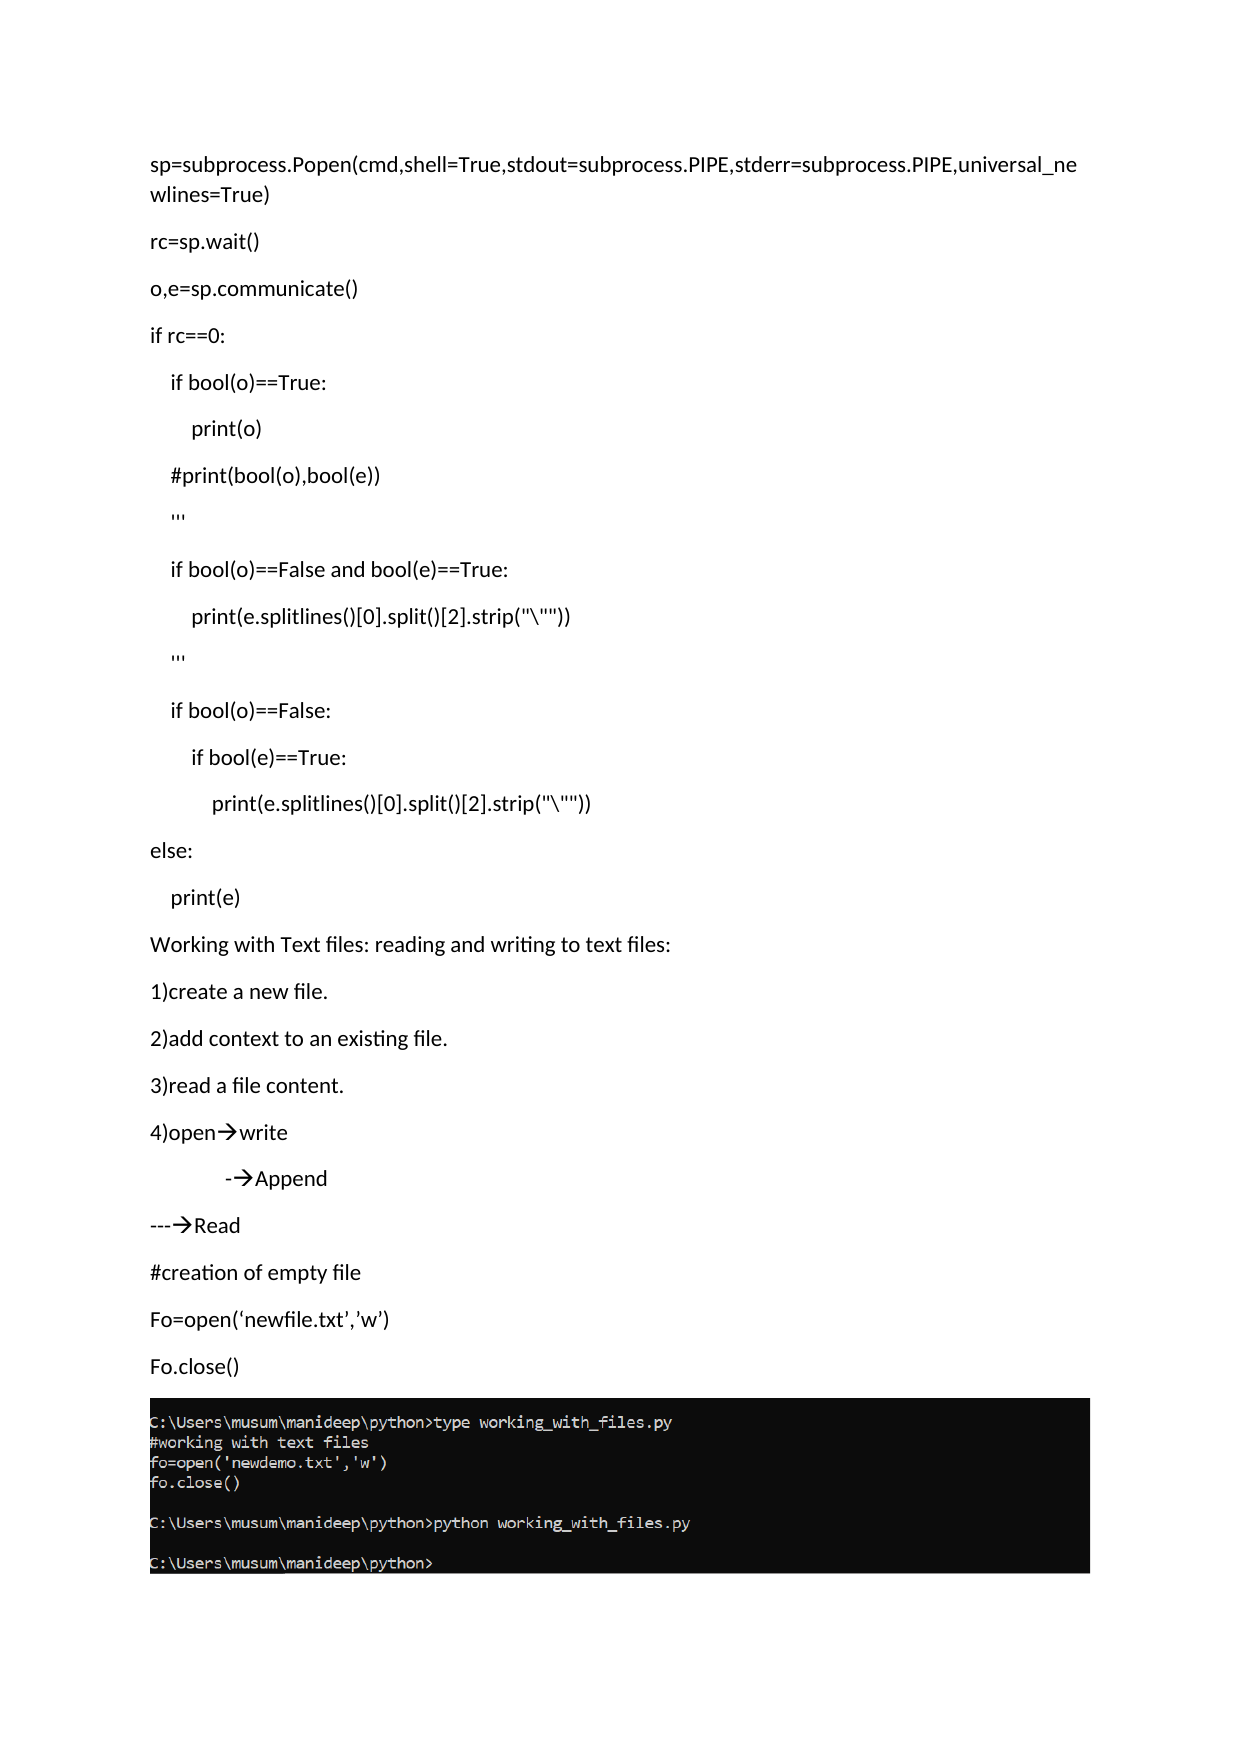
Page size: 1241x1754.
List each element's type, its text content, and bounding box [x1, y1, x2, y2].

text if rc==0: [150, 321, 1090, 349]
text print(e.splitlines()[0].split()[2].strip("\"")) [150, 789, 1090, 818]
text if bool(e)==True: [150, 743, 1090, 771]
text 3)read a file content. [150, 1071, 1090, 1099]
text #creation of empty file [150, 1258, 1090, 1286]
text Fo=open(‘newfile.txt’,’w’) [150, 1305, 1090, 1333]
text 1)create a new file. [150, 977, 1090, 1005]
text print(e.splitlines()[0].split()[2].strip("\"")) [150, 602, 1090, 630]
text #print(bool(o),bool(e)) [150, 461, 1090, 489]
text 4)openwrite [150, 1118, 1090, 1146]
picture [150, 1398, 1091, 1574]
text Working with Text files: reading and writing to text files: [150, 930, 1090, 958]
text rc=sp.wait() [150, 227, 1090, 255]
text else: [150, 836, 1090, 864]
text Fo.close() [150, 1352, 1090, 1380]
text ''' [150, 508, 1090, 536]
text if bool(o)==True: [150, 368, 1090, 396]
text o,e=sp.communicate() [150, 274, 1090, 302]
text print(o) [150, 414, 1090, 443]
text if bool(o)==False: [150, 696, 1090, 724]
text -Append [225, 1164, 1090, 1193]
text 2)add context to an existing file. [150, 1024, 1090, 1052]
text print(e) [150, 883, 1090, 911]
text ''' [150, 649, 1090, 677]
text if bool(o)==False and bool(e)==True: [150, 555, 1090, 583]
text sp=subprocess.Popen(cmd,shell=True,stdout=subprocess.PIPE,stderr=subprocess.PIPE,universal_newlines=True) [150, 150, 1090, 208]
text ---Read [150, 1211, 1090, 1239]
